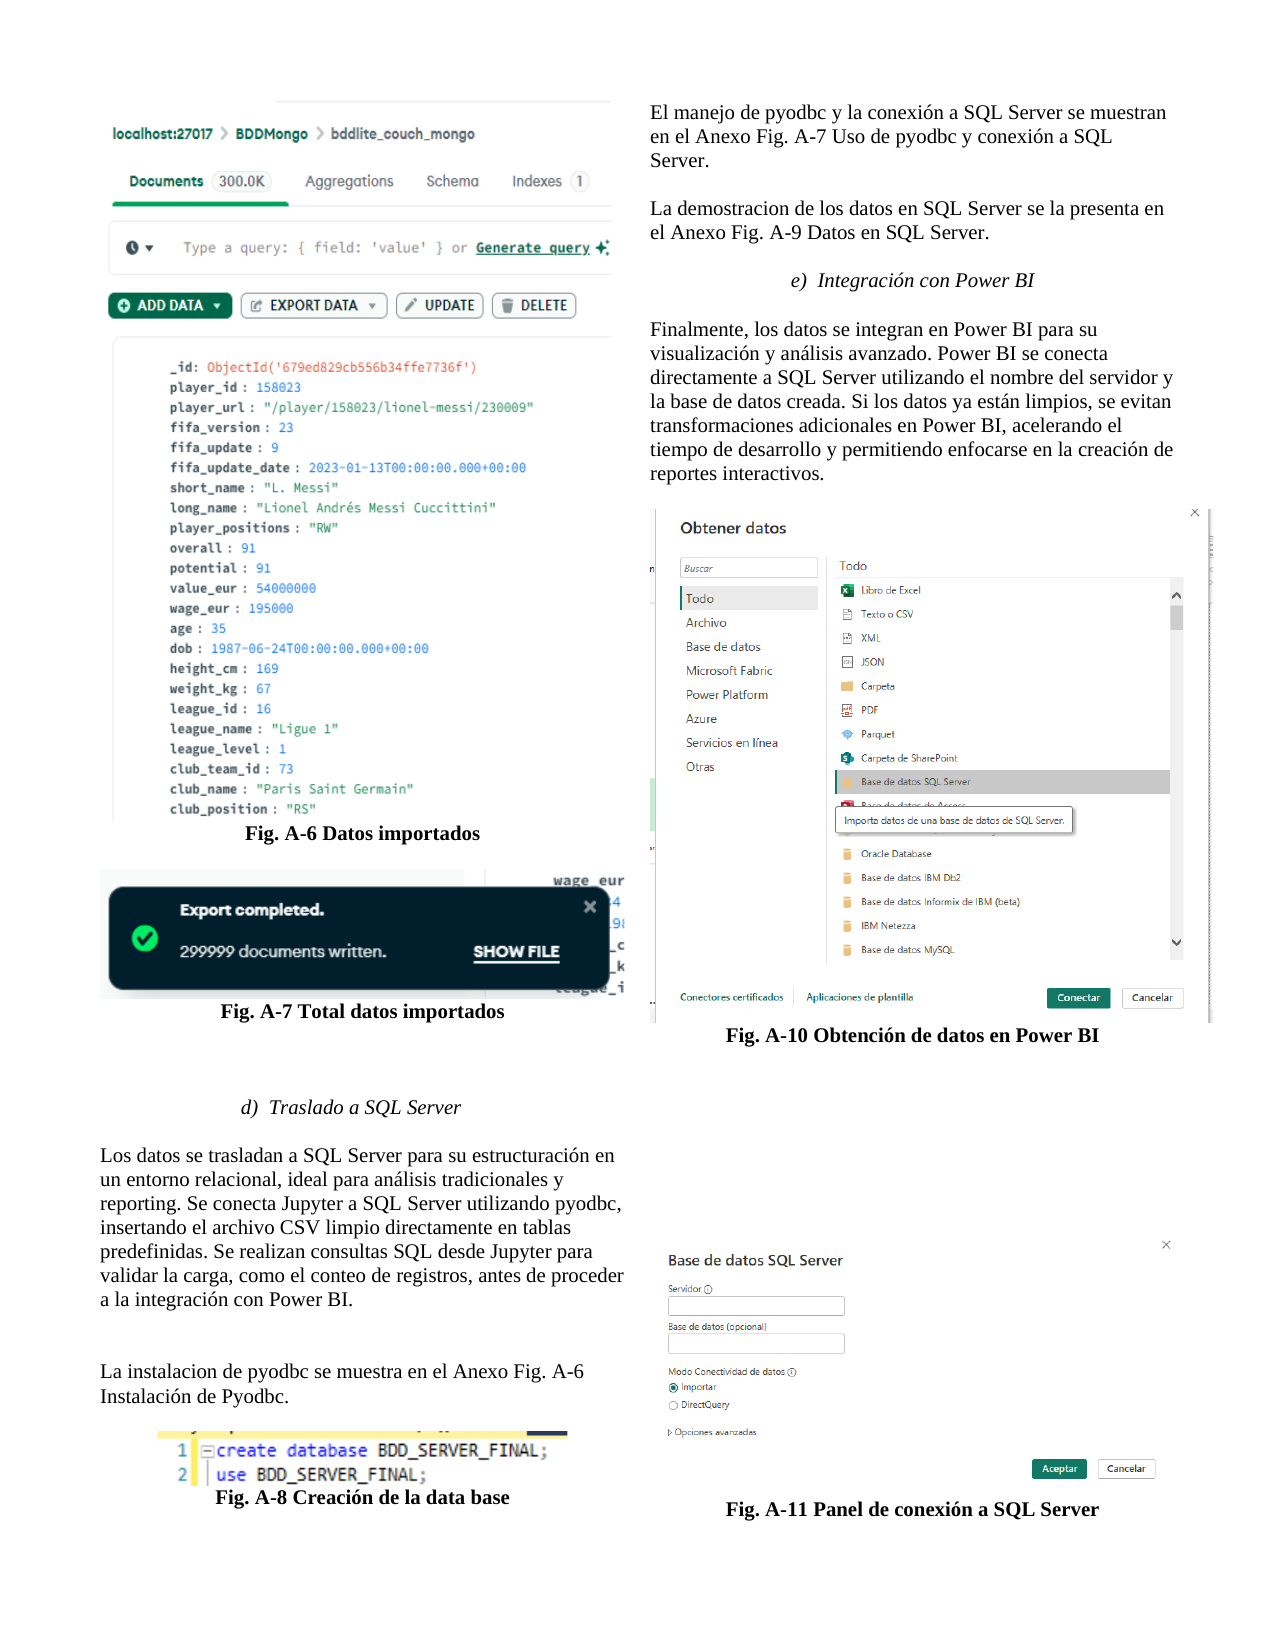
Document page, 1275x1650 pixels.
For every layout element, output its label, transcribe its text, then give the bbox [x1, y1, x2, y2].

picture [650, 509, 1214, 1023]
text Los datos se trasladan a SQL Server para su estructuración en un entorno relacional, ideal para análisis tradicionales y reporting. Se conecta Jupyter a SQL Server utilizando pyodbc, insertando el archivo CSV limpio directamente en tablas predefinidas. Se realizan consultas SQL desde Jupyter para validar la carga, como el conteo de registros, antes de proceder a la integración con Power BI. [100, 1143, 625, 1311]
subtitle Traslado a SQL Server [188, 1095, 625, 1119]
text Finalmente, los datos se integran en Power BI para su visualización y análisis avanzado. Power BI se conecta directamente a SQL Server utilizando el nombre del servidor y la base de datos creada. Si los datos ya están limpios, se evitan transformaciones adicionales en Power BI, acelerando el tiempo de desarrollo y permitiendo enfocarse en la creación de reportes interactivos. [650, 317, 1175, 485]
text La instalacion de pyodbc se muestra en el Anexo Fig. A-6 Instalación de Pyodbc. [100, 1359, 625, 1408]
picture [100, 869, 625, 999]
subtitle Integración con Power BI [738, 268, 1175, 292]
picture [100, 100, 612, 822]
picture [157, 1431, 568, 1486]
picture [650, 1239, 1175, 1497]
text El manejo de pyodbc y la conexión a SQL Server se muestran en el Anexo Fig. A-7 Uso de pyodbc y conexión a SQL Server. [650, 100, 1175, 172]
